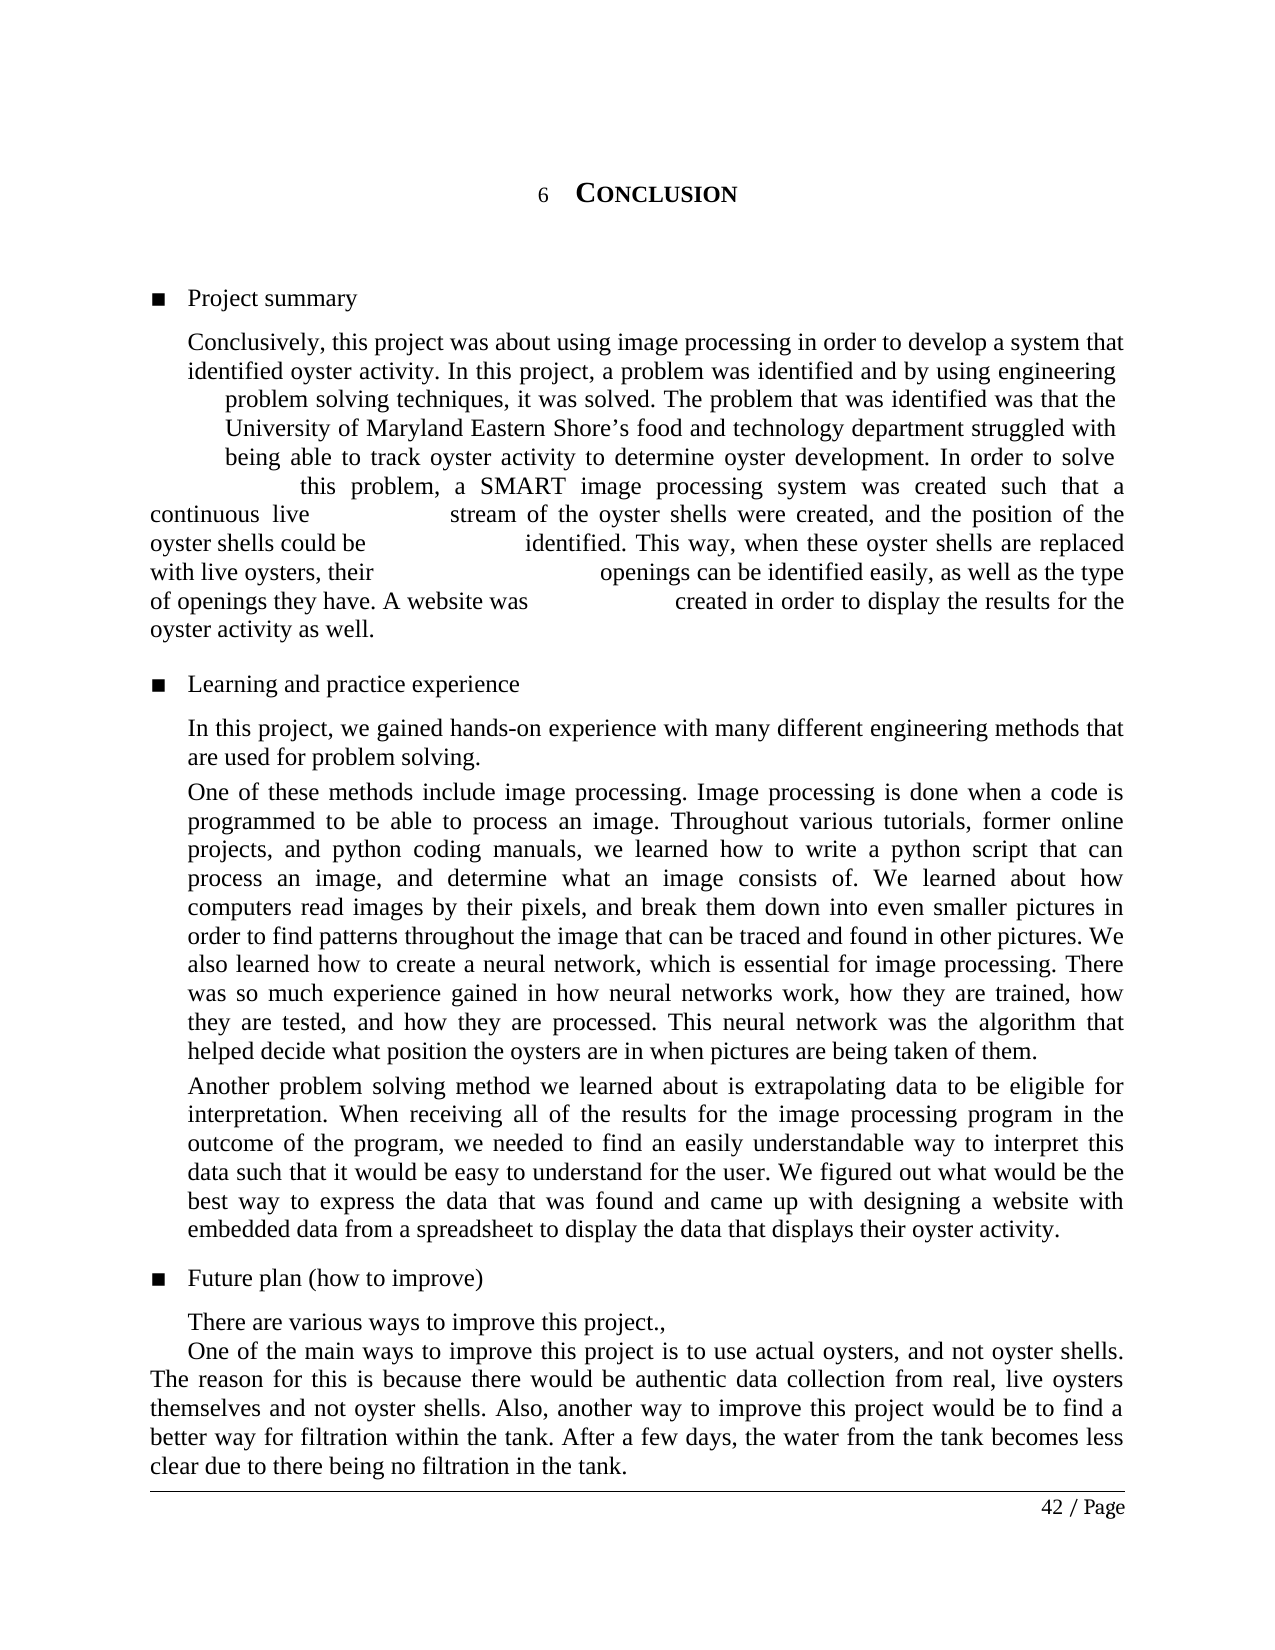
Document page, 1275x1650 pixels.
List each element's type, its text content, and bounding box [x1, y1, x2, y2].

text Conclusively, this project was about using image processing in order to develop a system that identified oyster activity. In this project, a problem was identified and by using engineering problem solving techniques, it was solved. The problem that was identified was that the University of Maryland Eastern Shore’s food and technology department struggled with being able to track oyster activity to determine oyster development. In order to solve this problem, a SMART image processing system was created such that a continuous live stream of the oyster shells were created, and the position of the oyster shells could be identified. This way, when these oyster shells are replaced with live oysters, their openings can be identified easily, as well as the type of openings they have. A website was created in order to display the results for the oyster activity as well. [150, 327, 1125, 643]
text One of these methods include image processing. Image processing is done when a code is programmed to be able to process an image. Throughout various tutorials, former online projects, and python coding manuals, we learned how to write a python script that can process an image, and determine what an image consists of. We learned about how computers read images by their pixels, and break them down into even smaller pictures in order to find patterns throughout the image that can be traced and found in other pictures. We also learned how to create a neural network, which is essential for image processing. There was so much experience gained in how neural networks work, how they are trained, how they are tested, and how they are processed. This neural network was the algorithm that helped decide what position the oysters are in when pictures are being taken of them. [187, 777, 1125, 1064]
text One of the main ways to improve this project is to use actual oysters, and not oyster shells. The reason for this is because there would be authentic data collection from real, live oysters themselves and not oyster shells. Also, another way to improve this project would be to find a better way for filtration within the tank. After a few days, the water from the tank becomes less clear due to there being no filtration in the tank. [150, 1336, 1125, 1479]
text Another problem solving method we learned about is extrapolating data to be eligible for interpretation. When receiving all of the results for the image processing program in the outcome of the program, we needed to find an easily understandable way to interpret this data such that it would be easy to understand for the user. We figured out what would be the best way to express the data that was found and came up with designing a website with embedded data from a spreadsheet to display the data that displays their oyster activity. [187, 1071, 1125, 1243]
list Conclusion [150, 175, 1125, 208]
list Future plan (how to improve) [150, 1249, 1125, 1301]
list Learning and practice experience [150, 656, 1125, 707]
list Project summary [150, 269, 1125, 321]
text There are various ways to improve this project., [150, 1307, 1125, 1336]
text In this project, we gained hands-on experience with many different engineering methods that are used for problem solving. [187, 713, 1125, 771]
